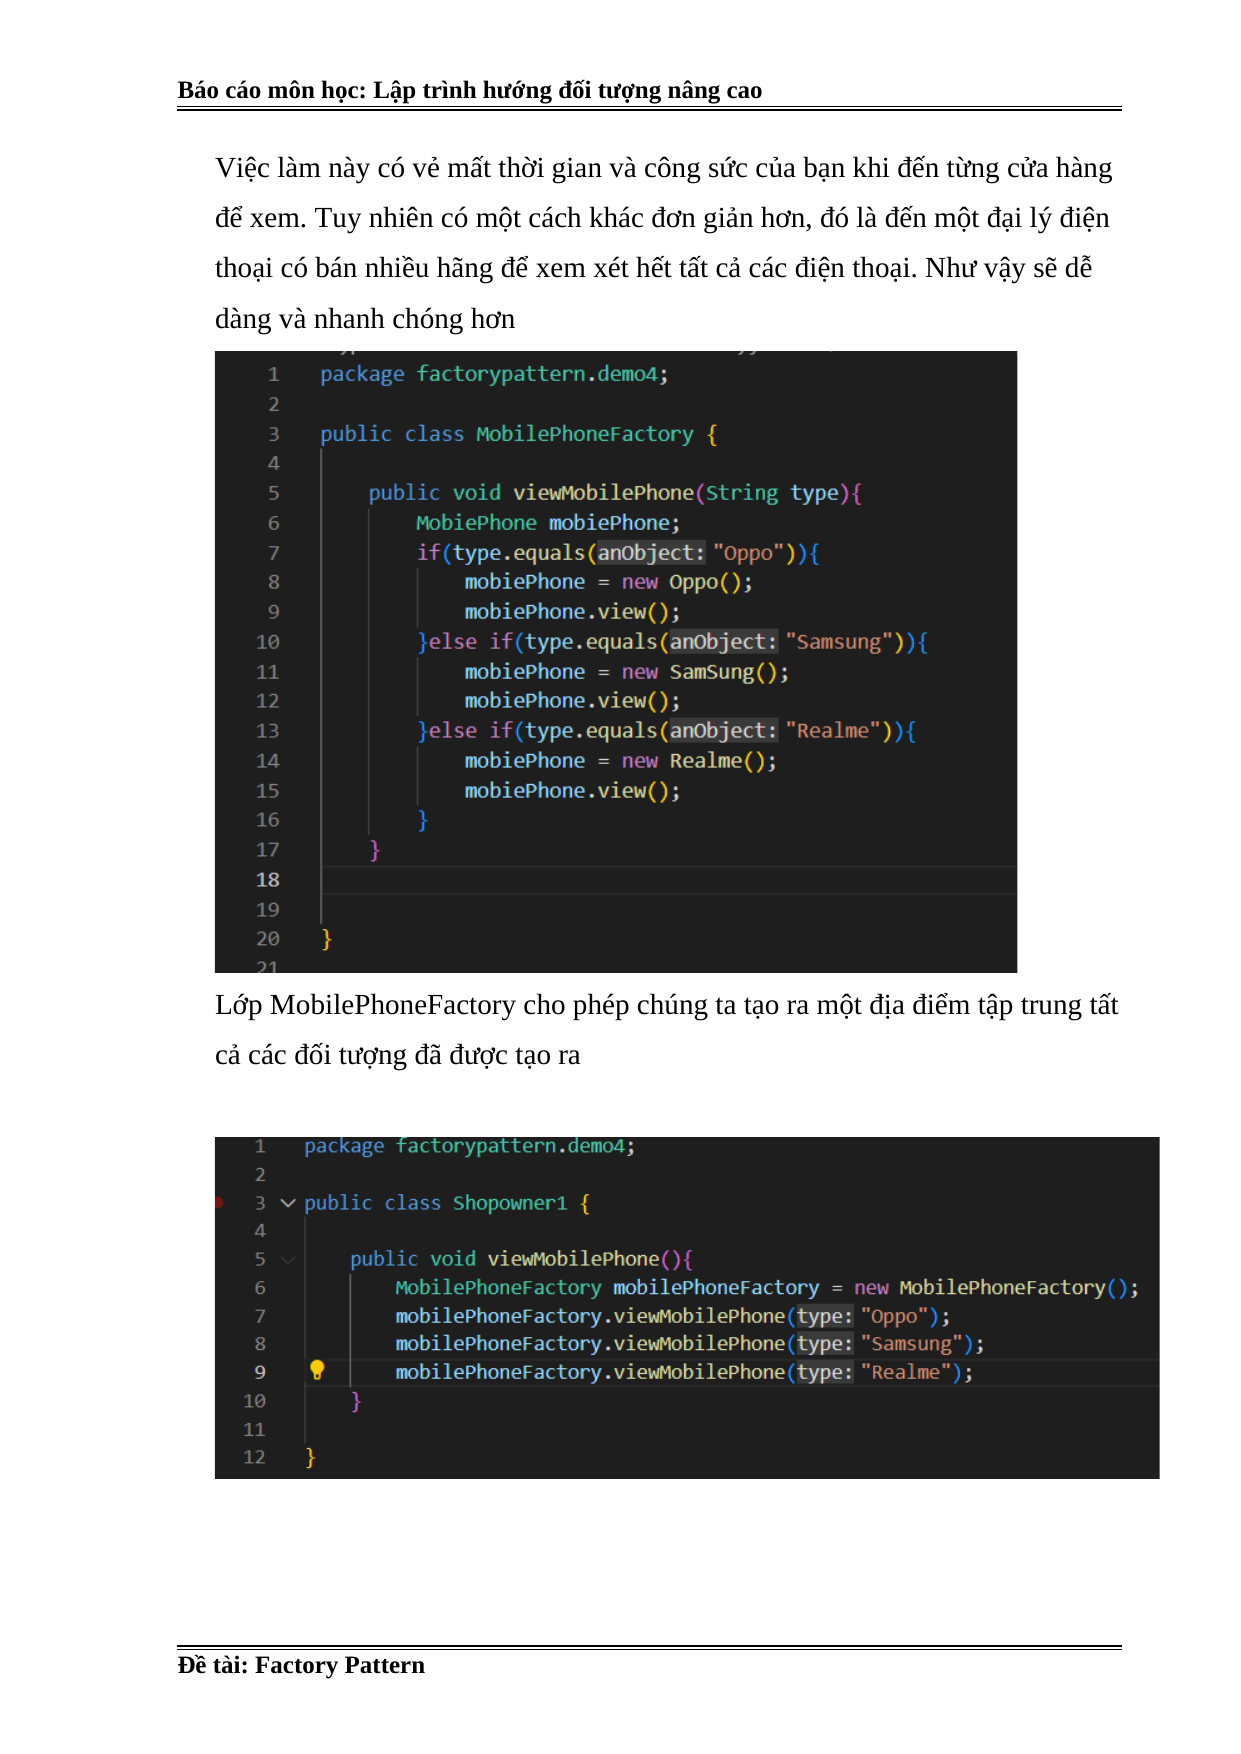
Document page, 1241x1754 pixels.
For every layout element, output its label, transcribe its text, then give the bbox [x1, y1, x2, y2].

picture [214, 351, 1018, 973]
picture [214, 1137, 1160, 1479]
text Lớp MobilePhoneFactory cho phép chúng ta tạo ra một địa điểm tập trung tất cả các đối tượng đã được tạo ra [215, 987, 1122, 1071]
text Việc làm này có vẻ mất thời gian và công sức của bạn khi đến từng cửa hàng để xem. Tuy nhiên có một cách khác đơn giản hơn, đó là đến một đại lý điện thoại có bán nhiều hãng để xem xét hết tất cả các điện thoại. Như vậy sẽ dễ dàng và nhanh chóng hơn [215, 150, 1122, 334]
